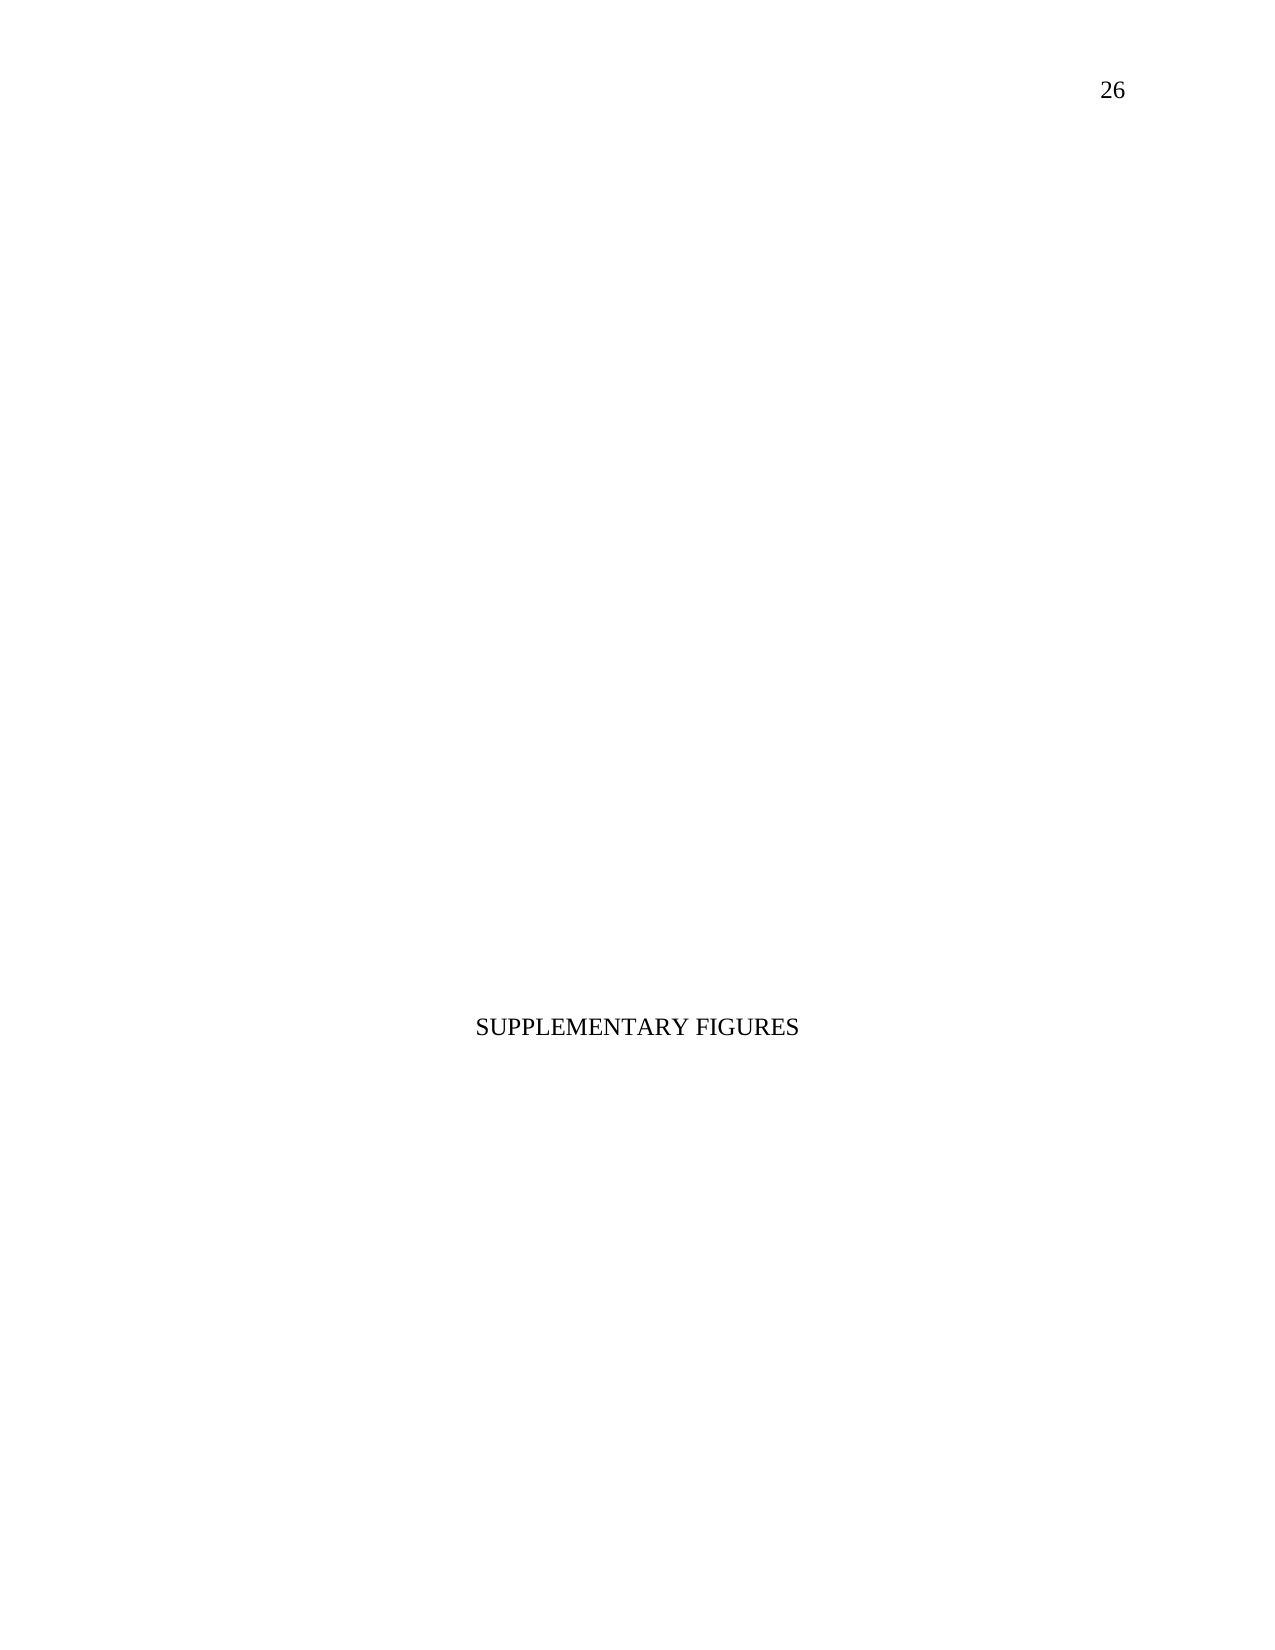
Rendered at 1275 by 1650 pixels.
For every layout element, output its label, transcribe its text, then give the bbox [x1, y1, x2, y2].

text SUPPLEMENTARY FIGURES [150, 1012, 1125, 1041]
